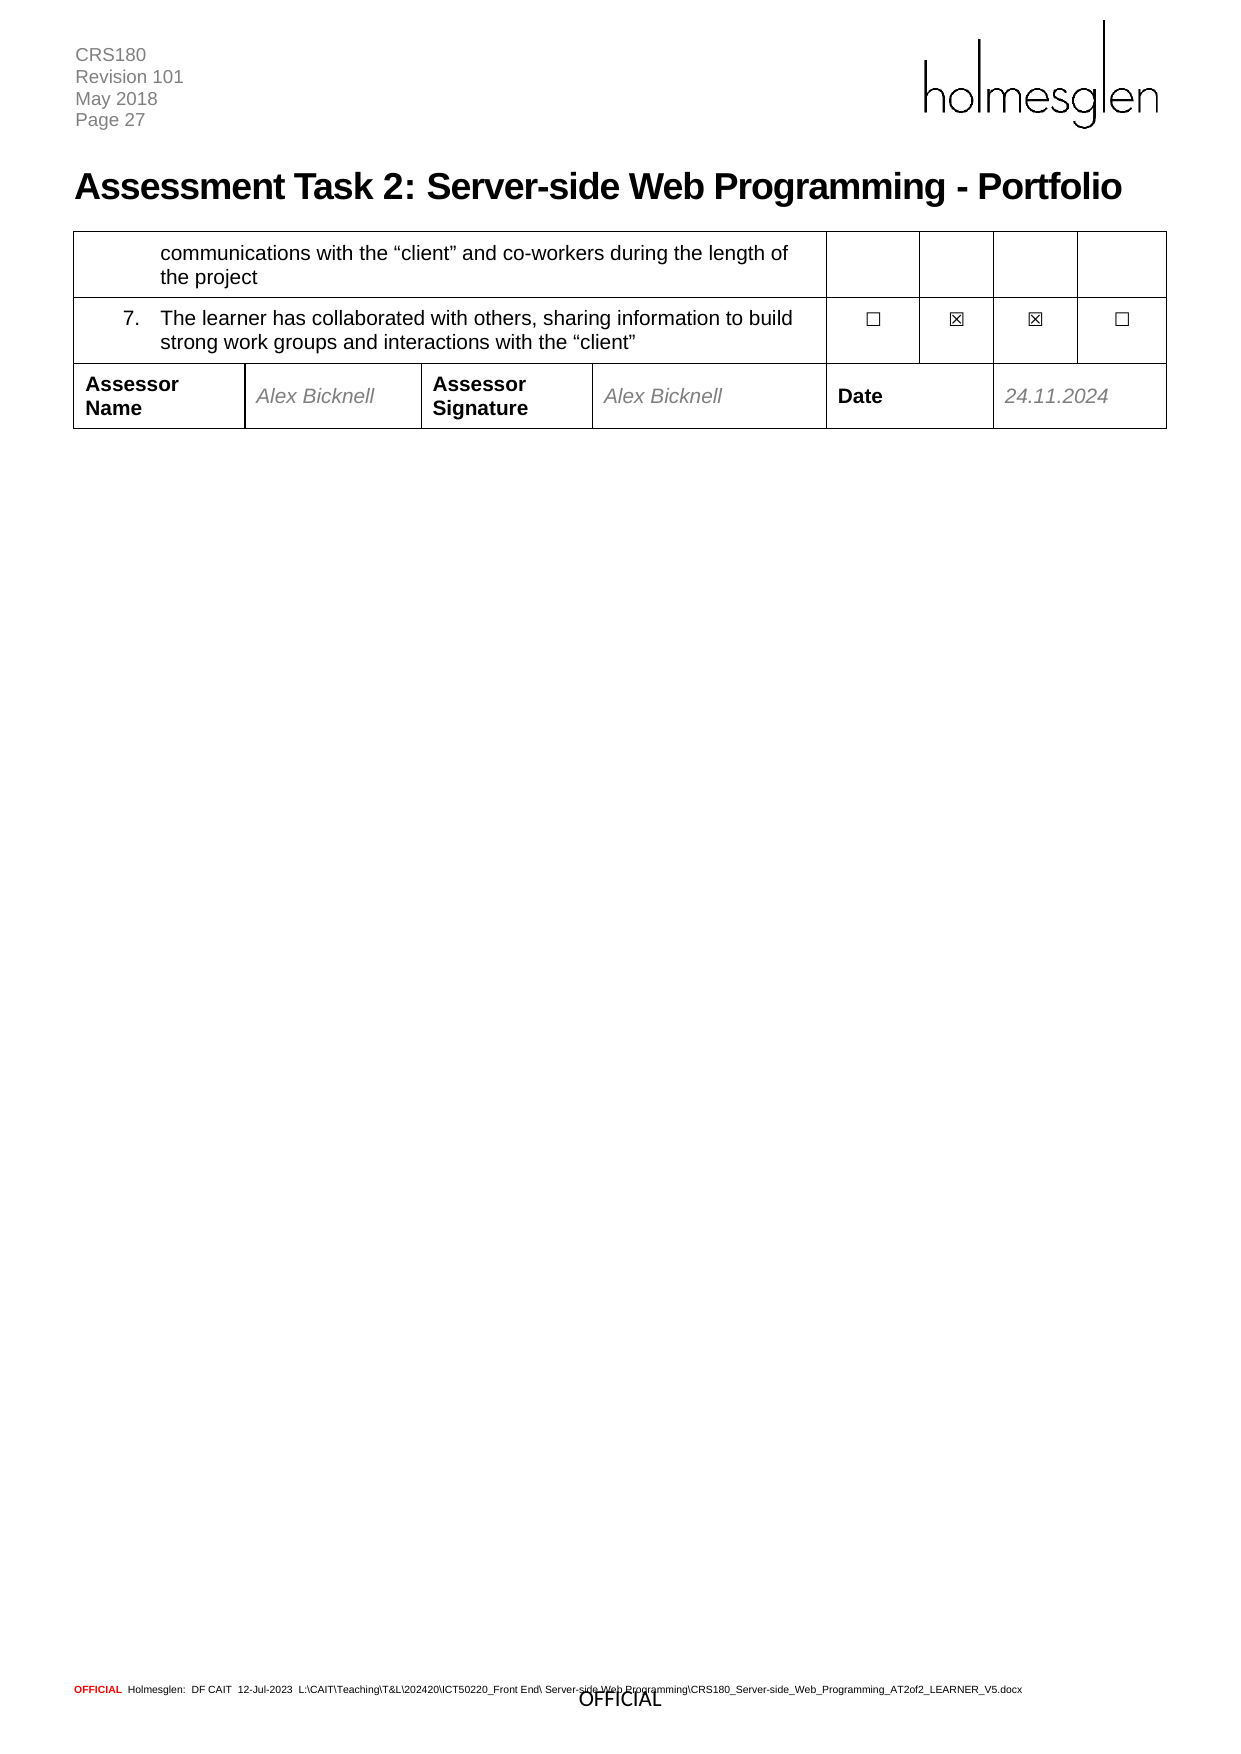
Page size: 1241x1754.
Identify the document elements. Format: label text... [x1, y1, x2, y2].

table_cell The learner has sought to improve protocols governing communications with the “client” and co-workers during the length of the project [74, 232, 826, 297]
table_cell The learner has collaborated with others, sharing information to build strong work groups and interactions with the “client” [74, 298, 826, 362]
picture [902, 20, 1158, 152]
table_cell Alex Bicknell [593, 364, 826, 428]
table_cell Alex Bicknell [246, 364, 421, 428]
table_cell 24.11.2024 [994, 364, 1166, 428]
table_cell Assessor Signature [422, 364, 592, 428]
table_cell Assessor Name [74, 364, 244, 428]
table_cell Date [827, 364, 993, 428]
